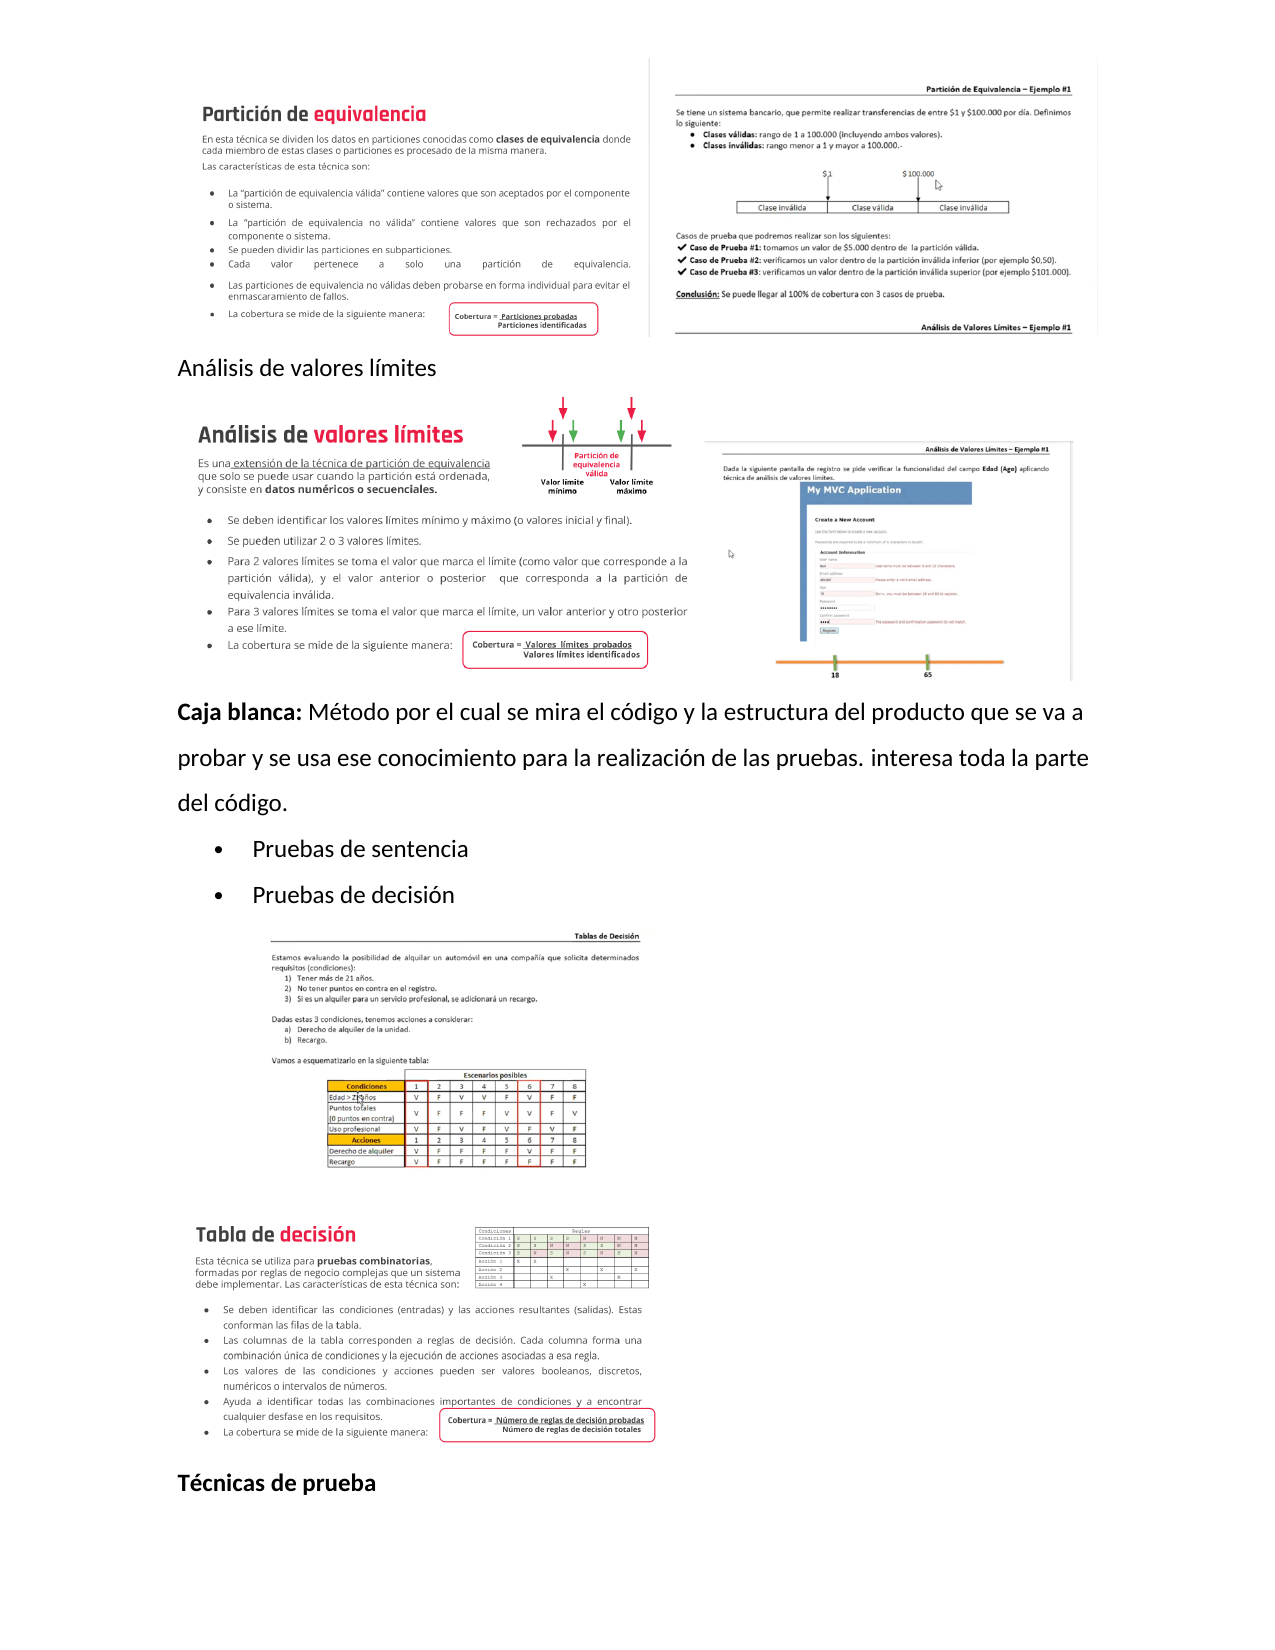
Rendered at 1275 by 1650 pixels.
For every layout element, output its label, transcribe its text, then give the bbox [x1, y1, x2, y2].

picture [177, 397, 1074, 681]
list Pruebas de decisión [215, 879, 1098, 909]
text Caja blanca: Método por el cual se mira el código y la estructura del producto que se va a probar y se usa ese conocimiento para la realización de las pruebas. interesa toda la parte del código. [177, 696, 1098, 818]
text Análisis de valores límites [177, 352, 1098, 382]
picture [177, 1191, 658, 1453]
text Técnicas de prueba [177, 1468, 1098, 1498]
list Pruebas de sentencia [215, 833, 1098, 864]
picture [252, 924, 659, 1177]
picture [177, 58, 1098, 337]
